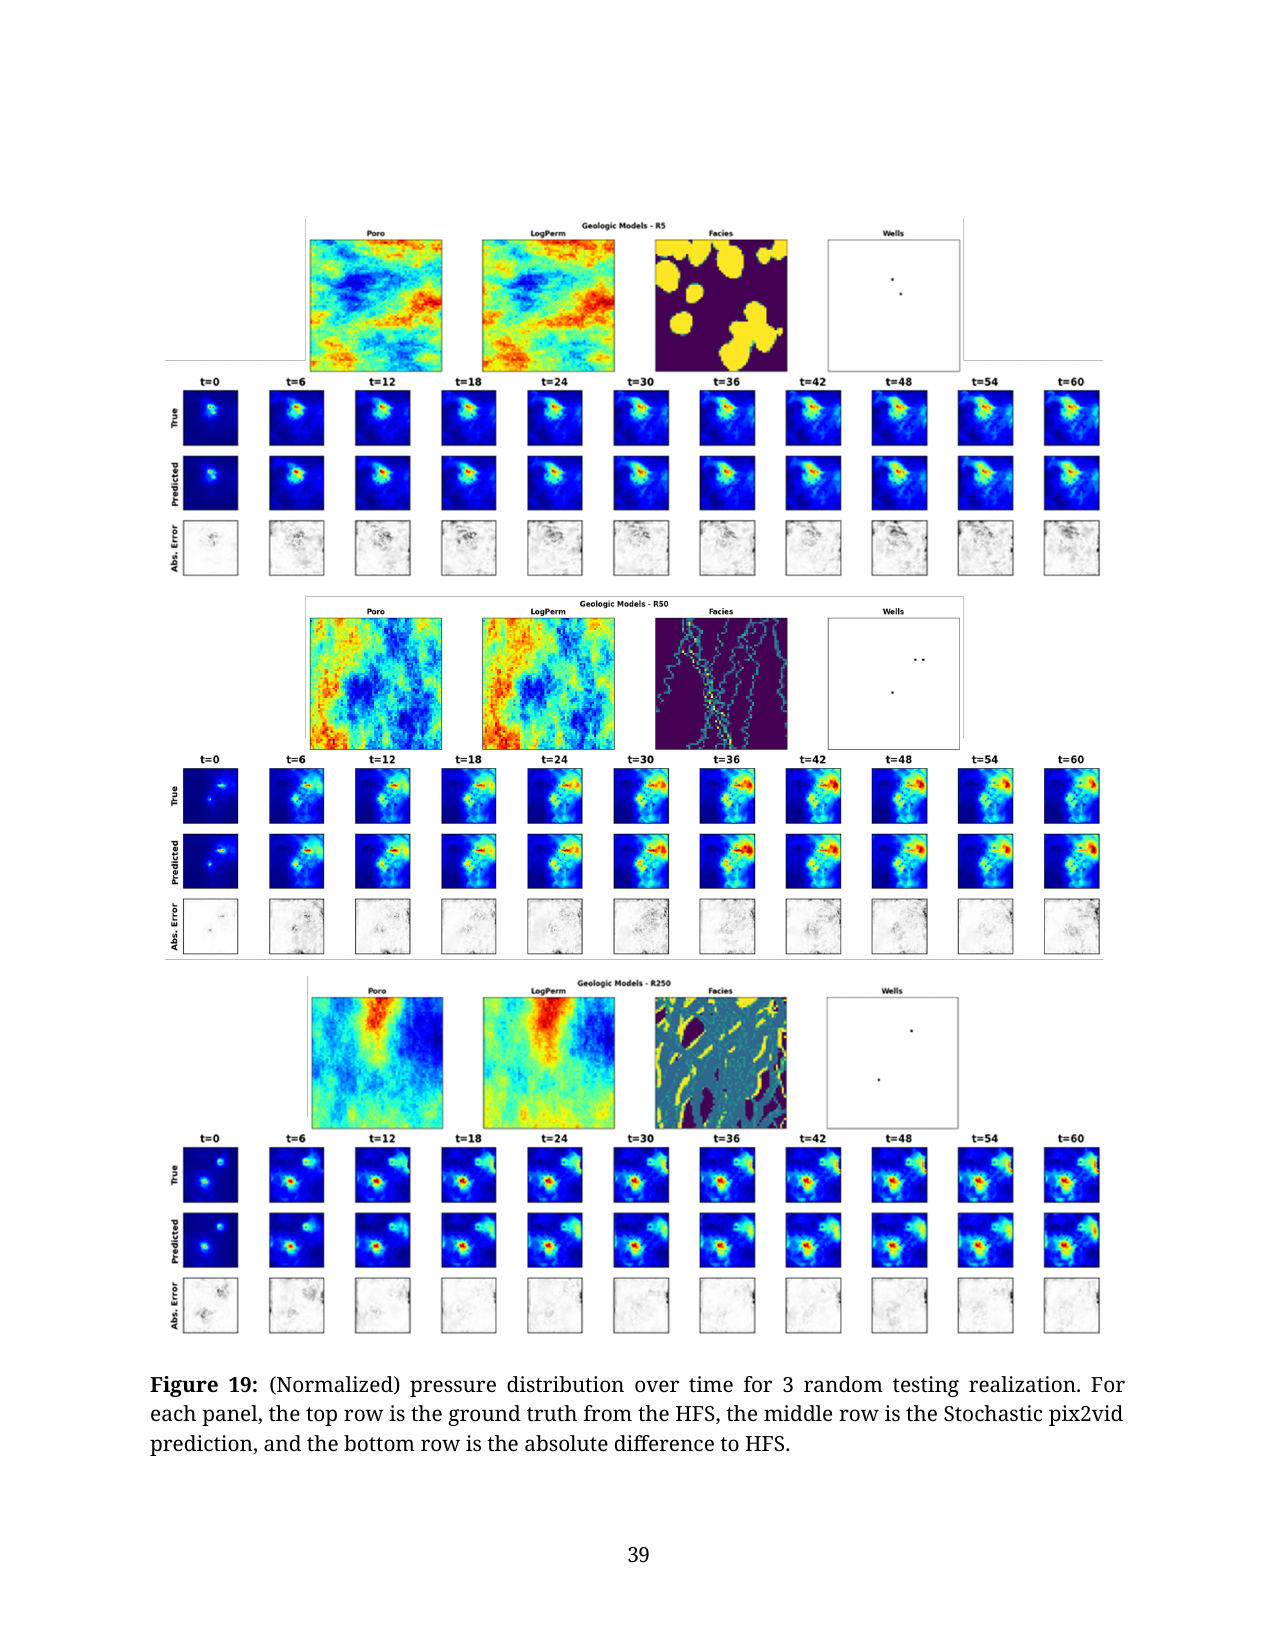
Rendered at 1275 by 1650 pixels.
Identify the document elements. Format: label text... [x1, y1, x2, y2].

picture [165, 218, 1104, 1334]
text Figure 19: (Normalized) pressure distribution over time for 3 random testing realization. For each panel, the top row is the ground truth from the HFS, the middle row is the Stochastic pix2vid prediction, and the bottom row is the absolute difference to HFS. [150, 1370, 1125, 1458]
